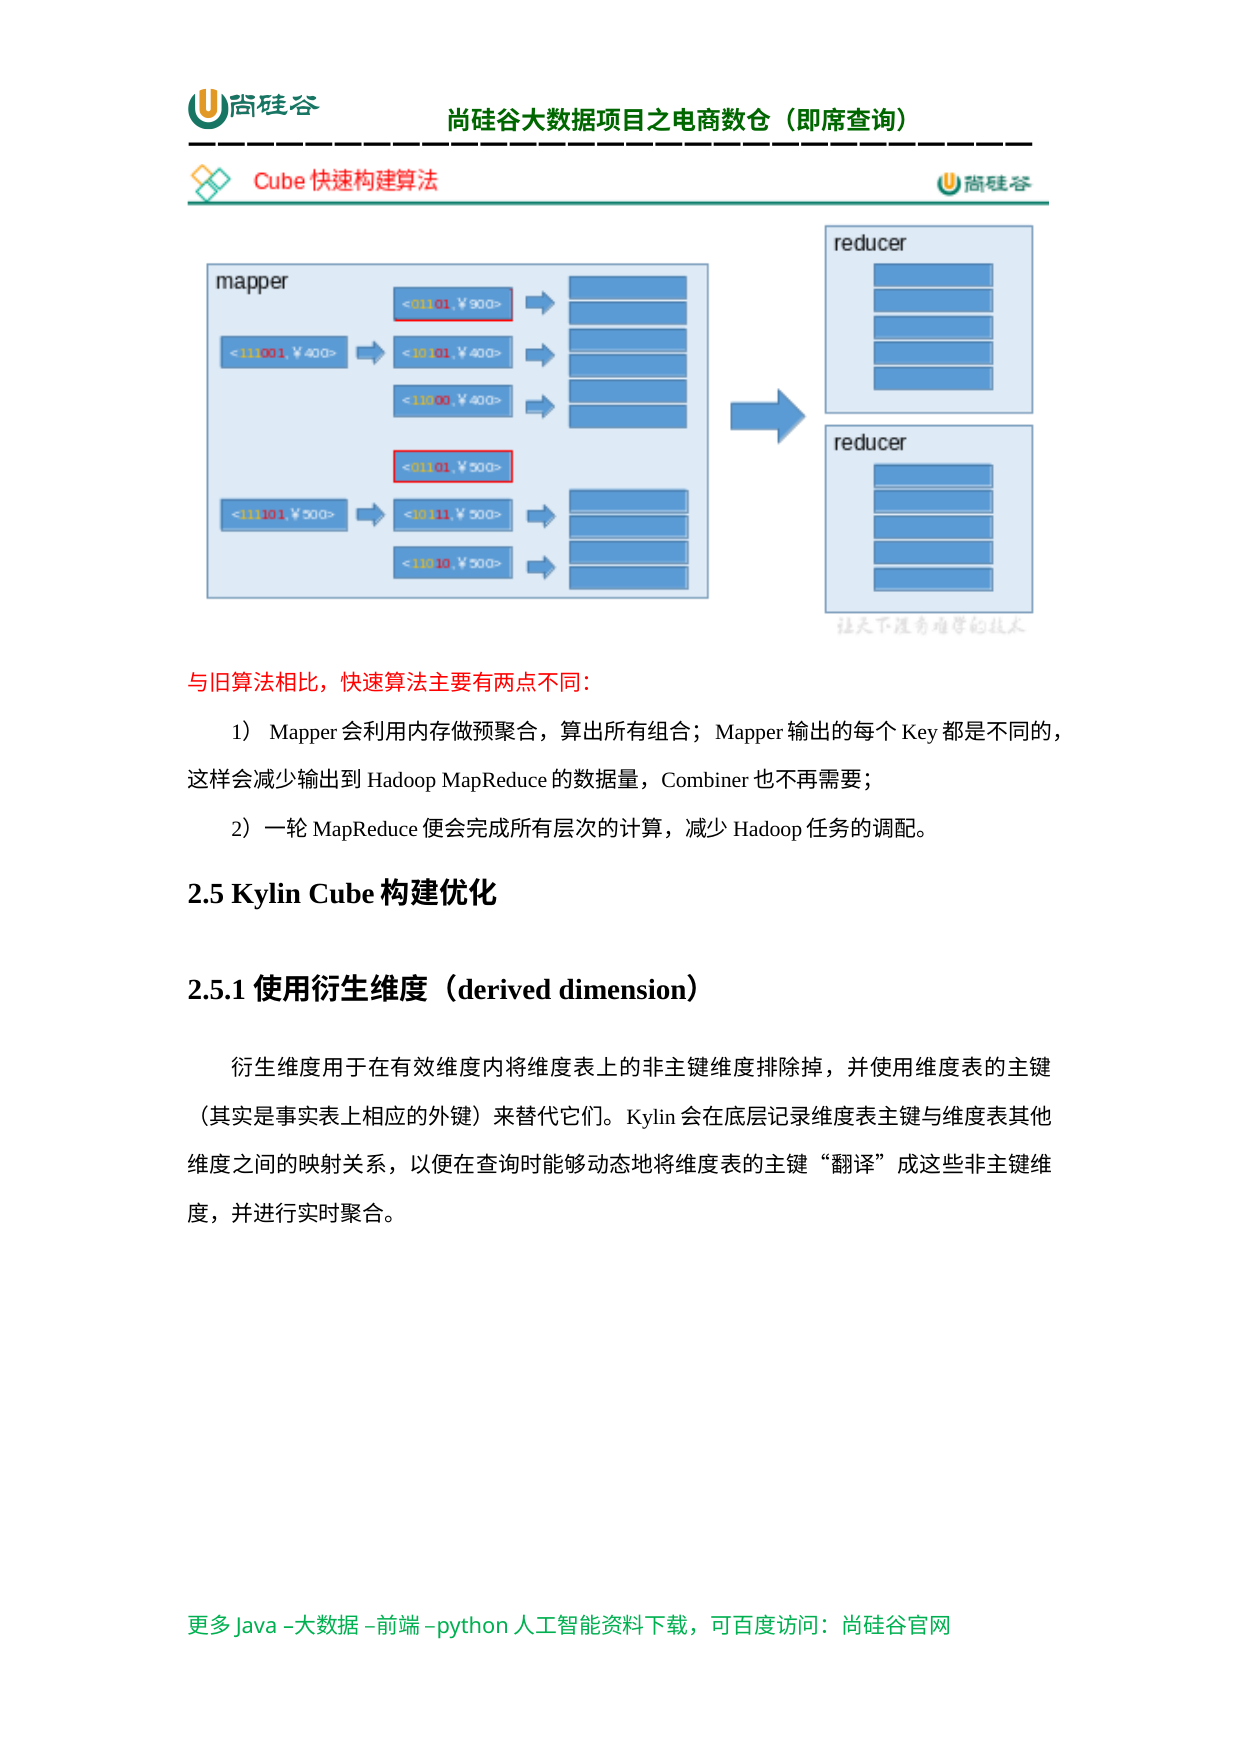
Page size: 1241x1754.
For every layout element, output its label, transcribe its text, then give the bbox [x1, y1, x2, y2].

text 1） Mapper会利用内存做预聚合，算出所有组合；Mapper输出的每个Key都是不同的，这样会减少输出到Hadoop MapReduce的数据量，Combiner也不再需要； [187, 713, 1053, 794]
text 与旧算法相比，快速算法主要有两点不同： [187, 665, 1053, 697]
text 2）一轮MapReduce便会完成所有层次的计算，减少Hadoop任务的调配。 [187, 810, 1053, 843]
text 衍生维度用于在有效维度内将维度表上的非主键维度排除掉，并使用维度表的主键（其实是事实表上相应的外键）来替代它们。Kylin会在底层记录维度表主键与维度表其他维度之间的映射关系，以便在查询时能够动态地将维度表的主键“翻译”成这些非主键维度，并进行实时聚合。 [187, 1049, 1053, 1228]
subtitle 2.5 Kylin Cube构建优化 [187, 859, 1053, 924]
picture [187, 88, 321, 130]
text 2.5.1 使用衍生维度（derived dimension） [187, 954, 1053, 1019]
